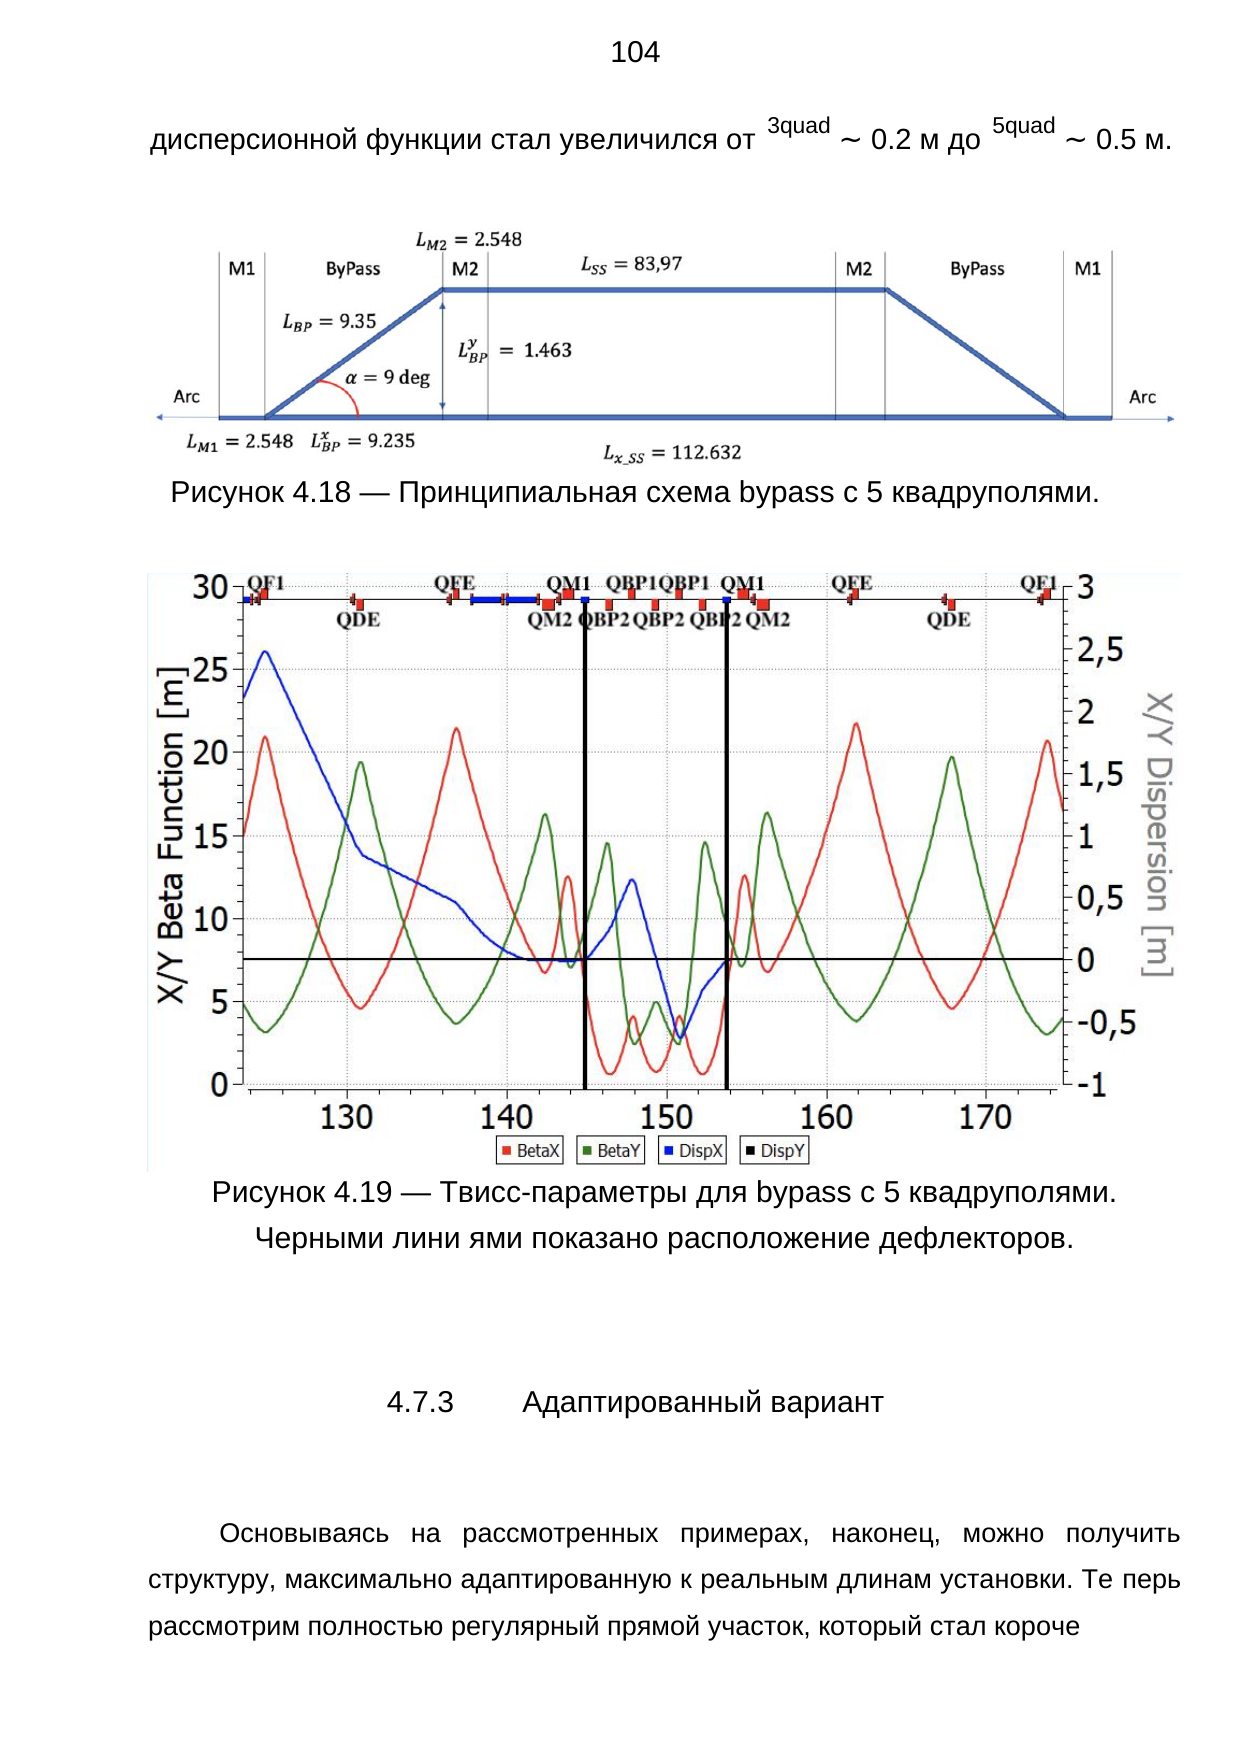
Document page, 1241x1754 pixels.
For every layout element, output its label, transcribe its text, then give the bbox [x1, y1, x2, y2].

picture [147, 573, 1182, 1172]
text Рисунок 4.18 — Принципиальная схема bypass с 5 квадруполями. [89, 474, 1181, 508]
text Рисунок 4.19 — Твисс-параметры для bypass с 5 квадруполями. Черными лини­ ями показано расположение дефлекторов. [148, 1174, 1181, 1255]
text 104 [89, 34, 1181, 69]
text Основываясь на рассмотренных примерах, наконец, можно получить структуру, максимально адаптированную к реальным длинам установки. Те­ перь рассмотрим полностью регулярный прямой участок, который стал короче [148, 1517, 1181, 1642]
text 4.7.3 Адаптированный вариант [89, 1384, 1181, 1419]
picture [147, 221, 1182, 472]
text дисперсионной функции стал увеличился от 3quad ∼ 0.2 м до 5quad ∼ 0.5 м. [0, 113, 1181, 159]
